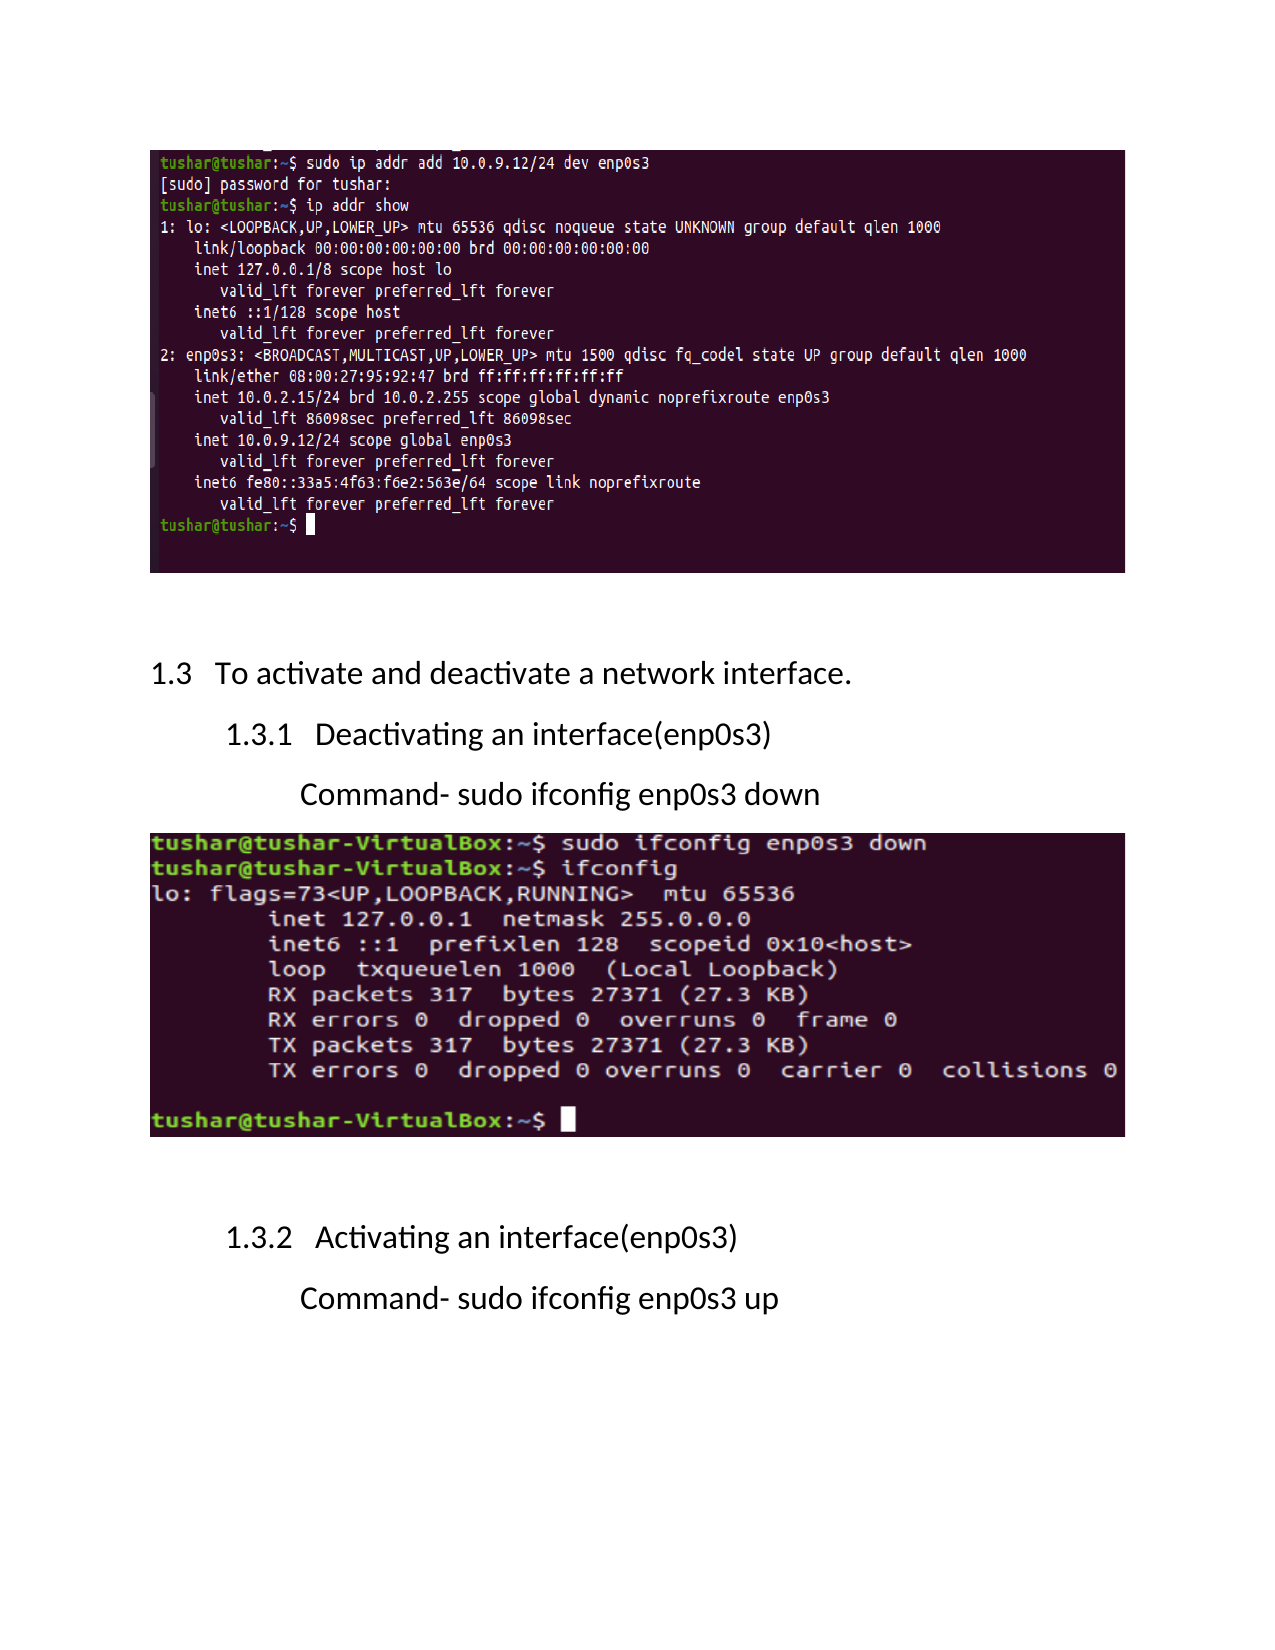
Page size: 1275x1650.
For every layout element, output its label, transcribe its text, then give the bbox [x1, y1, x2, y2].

text 1.3.2 Activating an interface(enp0s3) [150, 1216, 1125, 1257]
picture [150, 833, 1125, 1137]
picture [150, 150, 1125, 573]
text 1.3.1 Deactivating an interface(enp0s3) [150, 713, 1125, 753]
text Command- sudo ifconfig enp0s3 down [150, 773, 1125, 814]
text Command- sudo ifconfig enp0s3 up [150, 1277, 1125, 1318]
text 1.3 To activate and deactivate a network interface. [150, 652, 1125, 693]
